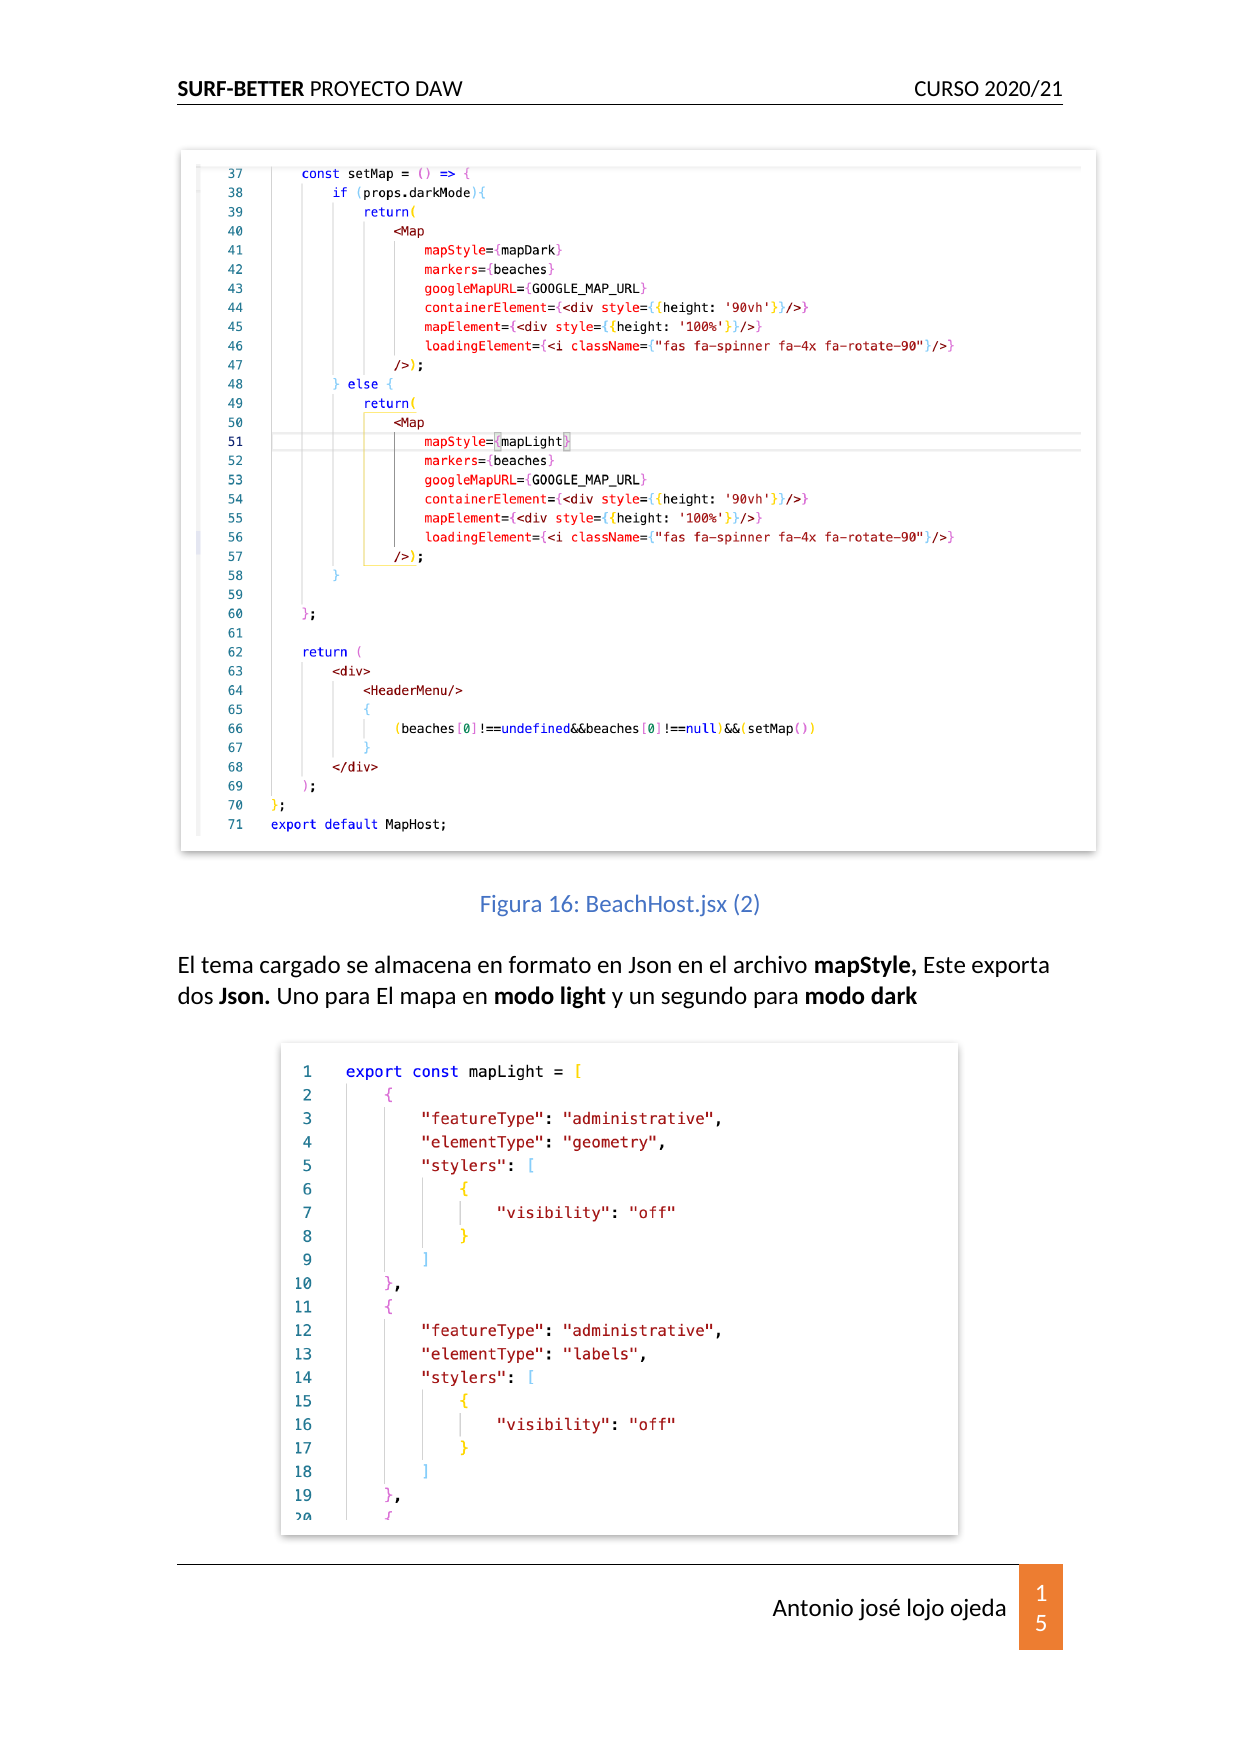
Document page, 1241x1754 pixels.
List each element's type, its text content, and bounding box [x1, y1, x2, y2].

picture [296, 1058, 943, 1520]
picture [196, 164, 1081, 836]
text Figura 16: BeachHost.jsx (2) [177, 889, 1063, 919]
text El tema cargado se almacena en formato en Json en el archivo mapStyle, Este exporta dos Json. Uno para El mapa en modo light y un segundo para modo dark [177, 950, 1063, 1011]
